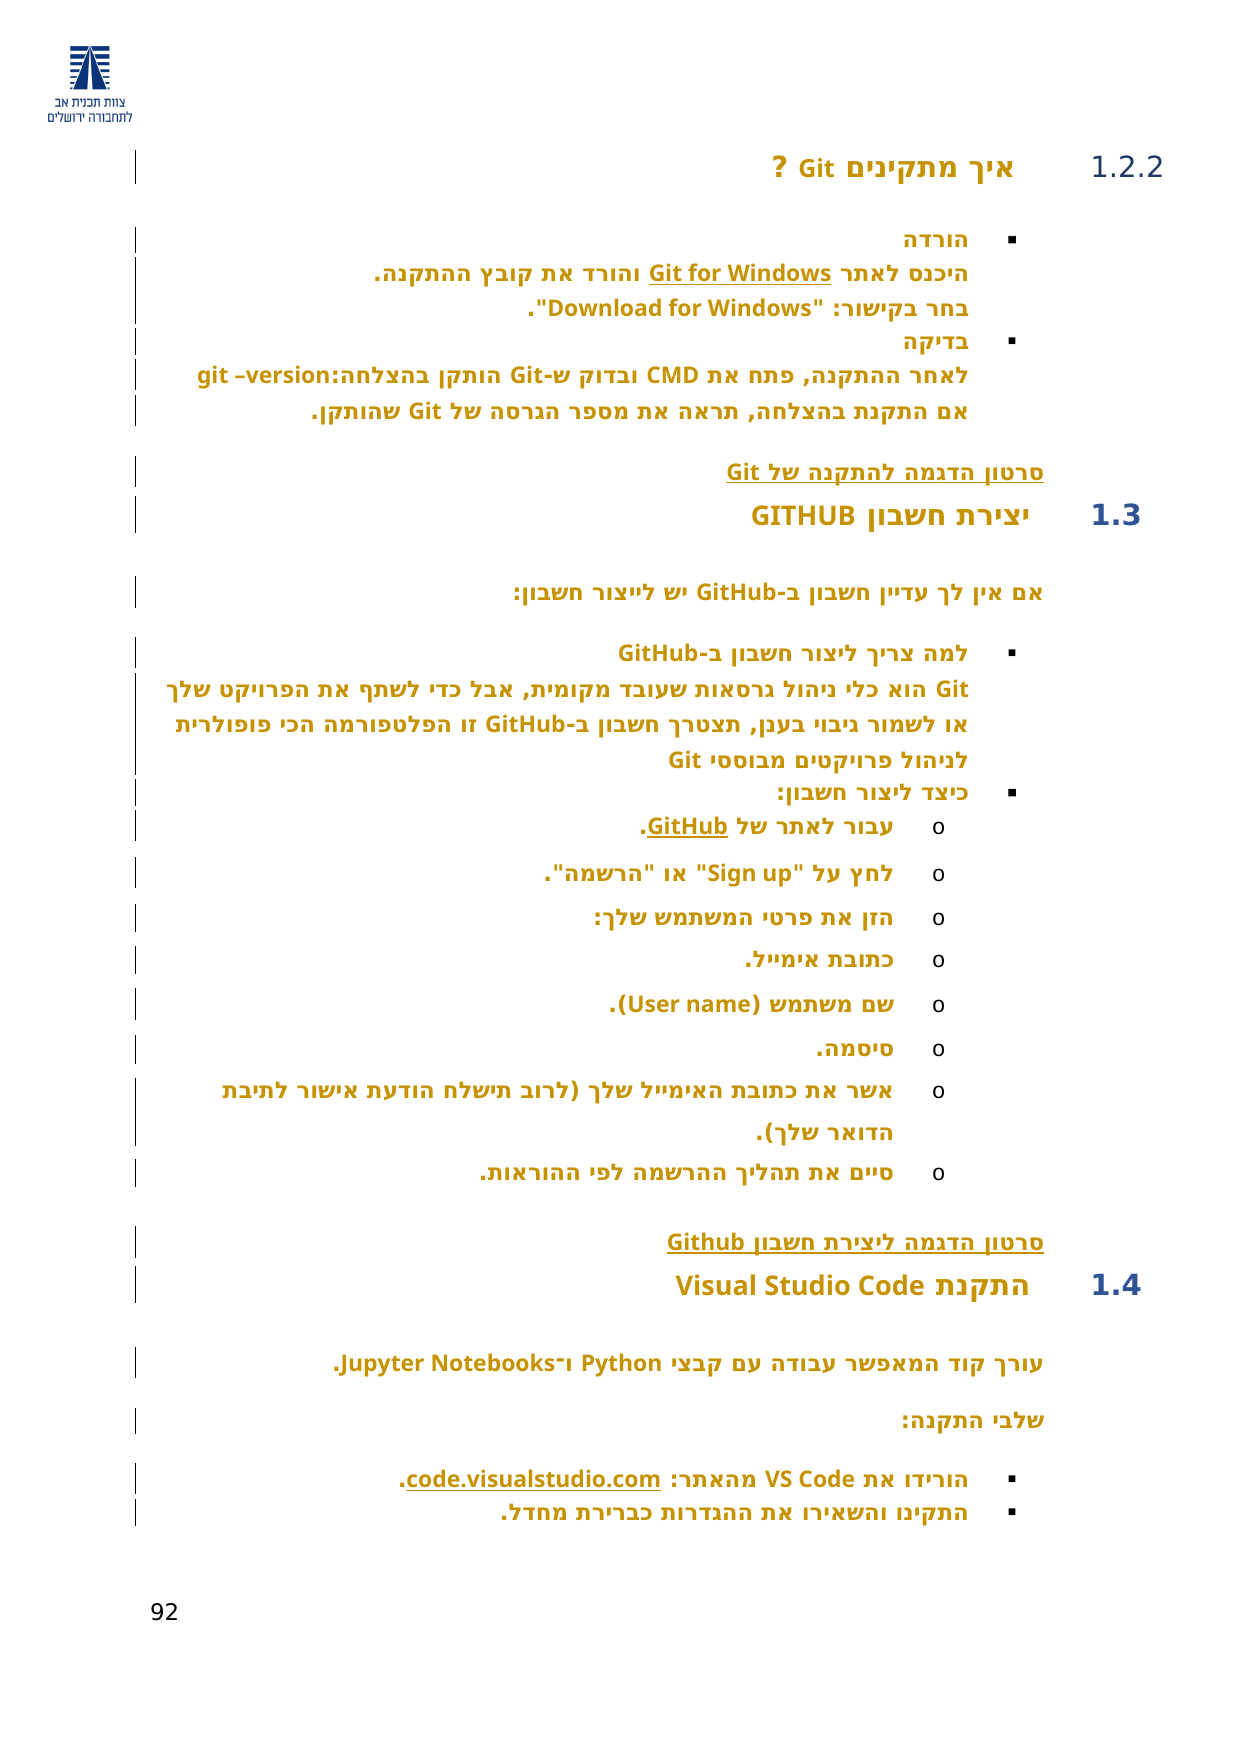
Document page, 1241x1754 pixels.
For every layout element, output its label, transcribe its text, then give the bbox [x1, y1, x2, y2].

text סרטון הדגמה ליצירת חשבון Github [150, 1226, 1044, 1257]
list הורידו את VS Code מהאתר: code.visualstudio.com. [150, 1463, 1007, 1494]
list Git הוא כלי ניהול גרסאות שעובד מקומית, אבל כדי לשתף את הפרויקט שלך או לשמור גיבוי בענן, תצטרך חשבון ב-GitHub זו הפלטפורמה הכי פופולרית לניהול פרויקטים מבוססי Git [150, 673, 969, 775]
subtitle יצירת חשבון GITHUB [150, 496, 1090, 533]
list סיסמה. [150, 1035, 932, 1063]
list בדיקה [150, 328, 1007, 355]
list הורדה [150, 227, 1007, 253]
list שם משתמש (User name). [150, 988, 932, 1020]
list למה צריך ליצור חשבון ב-GitHub [150, 637, 1007, 668]
list היכנס לאתר Git for Windows והורד את קובץ ההתקנה. בחר בקישור: "Download for Windows". [150, 257, 969, 324]
text אם אין לך עדיין חשבון ב-GitHub יש לייצור חשבון: [150, 576, 1044, 607]
list עבור לאתר של GitHub. [150, 810, 932, 841]
list הזן את פרטי המשתמש שלך: [150, 904, 932, 932]
list כתובת אימייל. [150, 946, 932, 974]
subtitle התקנת Visual Studio Code [150, 1266, 1090, 1303]
list לאחר ההתקנה, פתח את CMD ובדוק ש-Git הותקן בהצלחה:git –version [150, 359, 969, 390]
list אשר את כתובת האימייל שלך (לרוב תישלח הודעת אישור לתיבת הדואר שלך). [150, 1078, 932, 1146]
list סיים את תהליך ההרשמה לפי ההוראות. [150, 1159, 932, 1187]
subtitle איך מתקינים Git ? [150, 150, 1090, 184]
text סרטון הדגמה להתקנה של Git [150, 456, 1044, 487]
picture [28, 18, 150, 150]
list לחץ על "Sign up" או "הרשמה". [150, 857, 932, 888]
list אם התקנת בהצלחה, תראה את מספר הגרסה של Git שהותקן. [150, 395, 969, 426]
text שלבי התקנה: [150, 1408, 1044, 1434]
list התקינו והשאירו את ההגדרות כברירת מחדל. [150, 1499, 1007, 1526]
list כיצד ליצור חשבון: [150, 779, 1007, 806]
text עורך קוד המאפשר עבודה עם קבצי Python ו־Jupyter Notebooks. [150, 1347, 1044, 1378]
